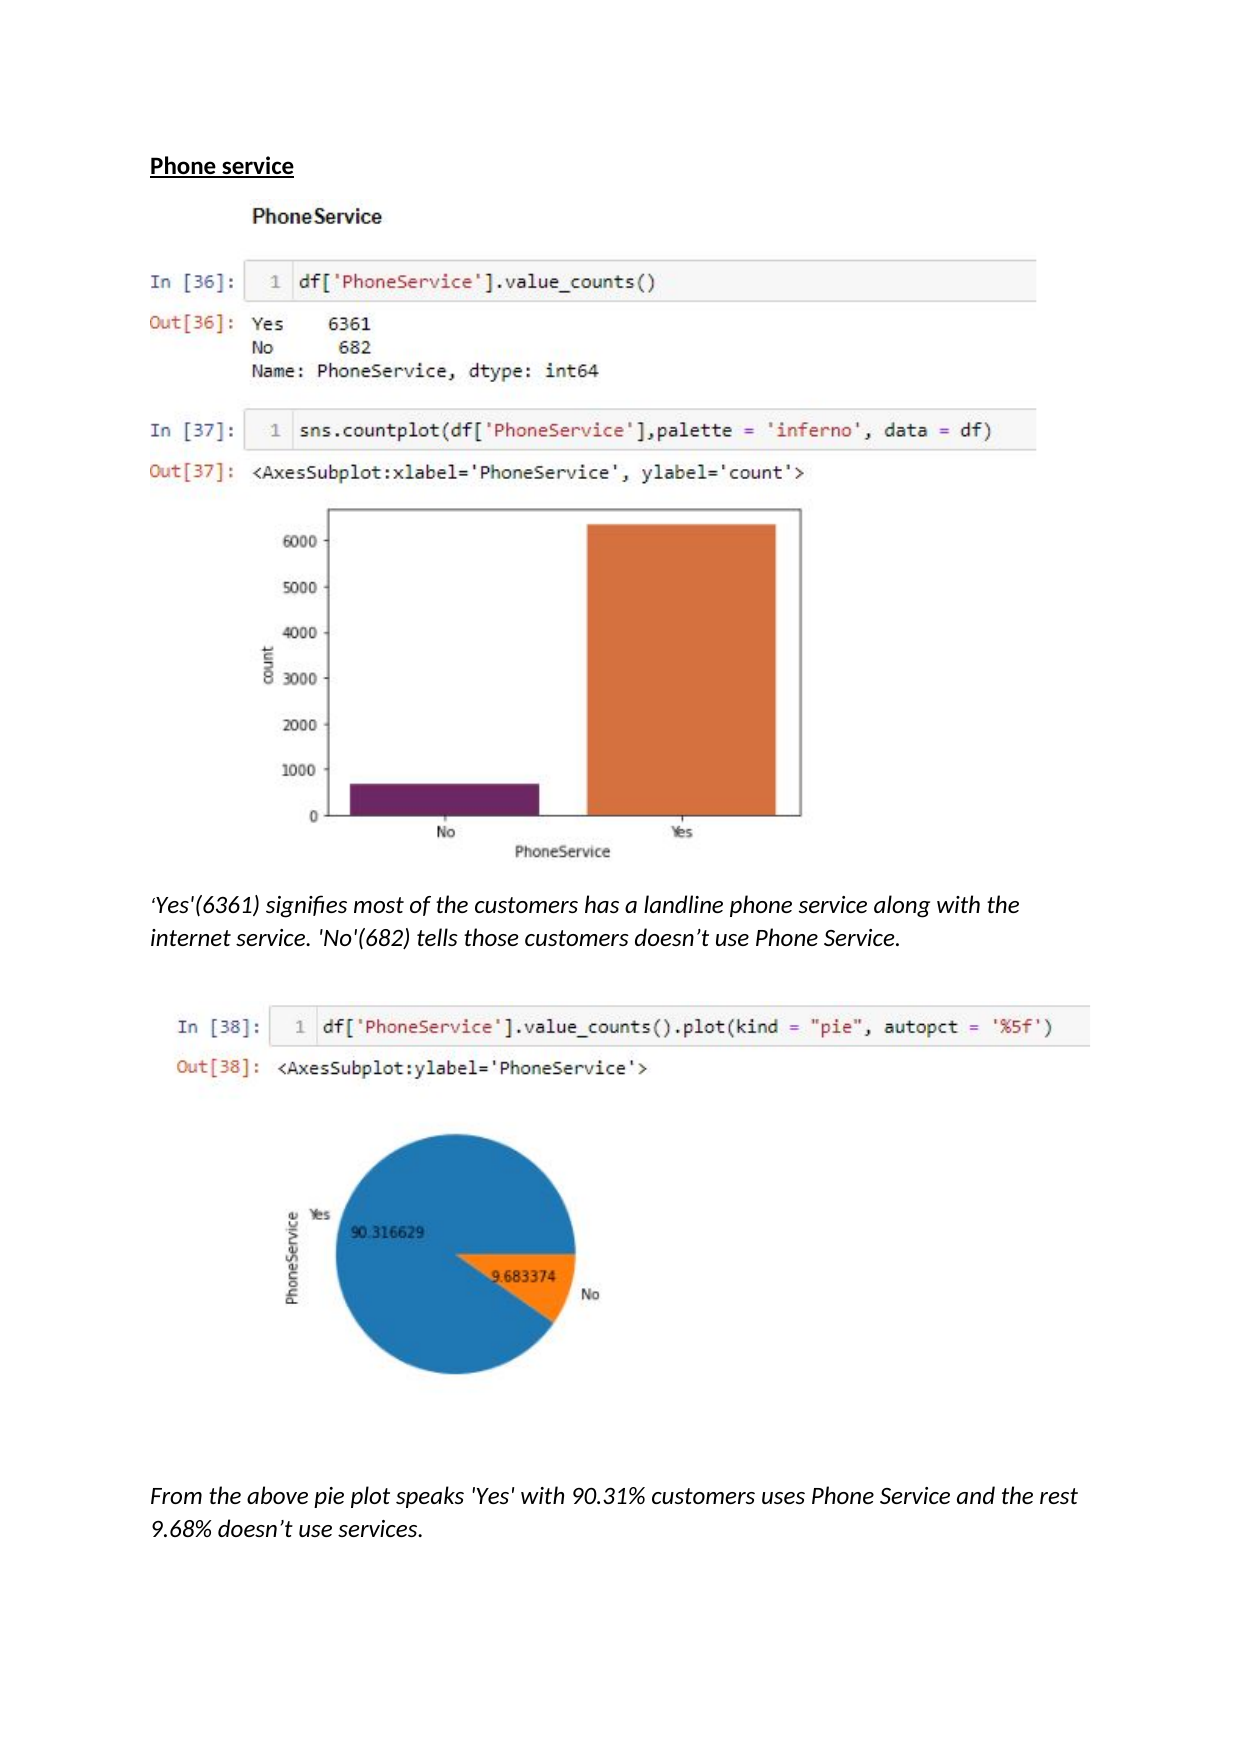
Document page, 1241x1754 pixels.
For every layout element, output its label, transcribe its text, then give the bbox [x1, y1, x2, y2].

text Phone service [150, 150, 1090, 181]
subtitle From the above pie plot speaks 'Yes' with 90.31% customers uses Phone Service and the rest 9.68% doesn’t use services. [150, 1480, 1090, 1544]
subtitle ‘Yes'(6361) signifies most of the customers has a landline phone service along with the internet service. 'No'(682) tells those customers doesn’t use Phone Service. [150, 889, 1090, 952]
picture [150, 199, 1037, 870]
picture [150, 1001, 1091, 1454]
